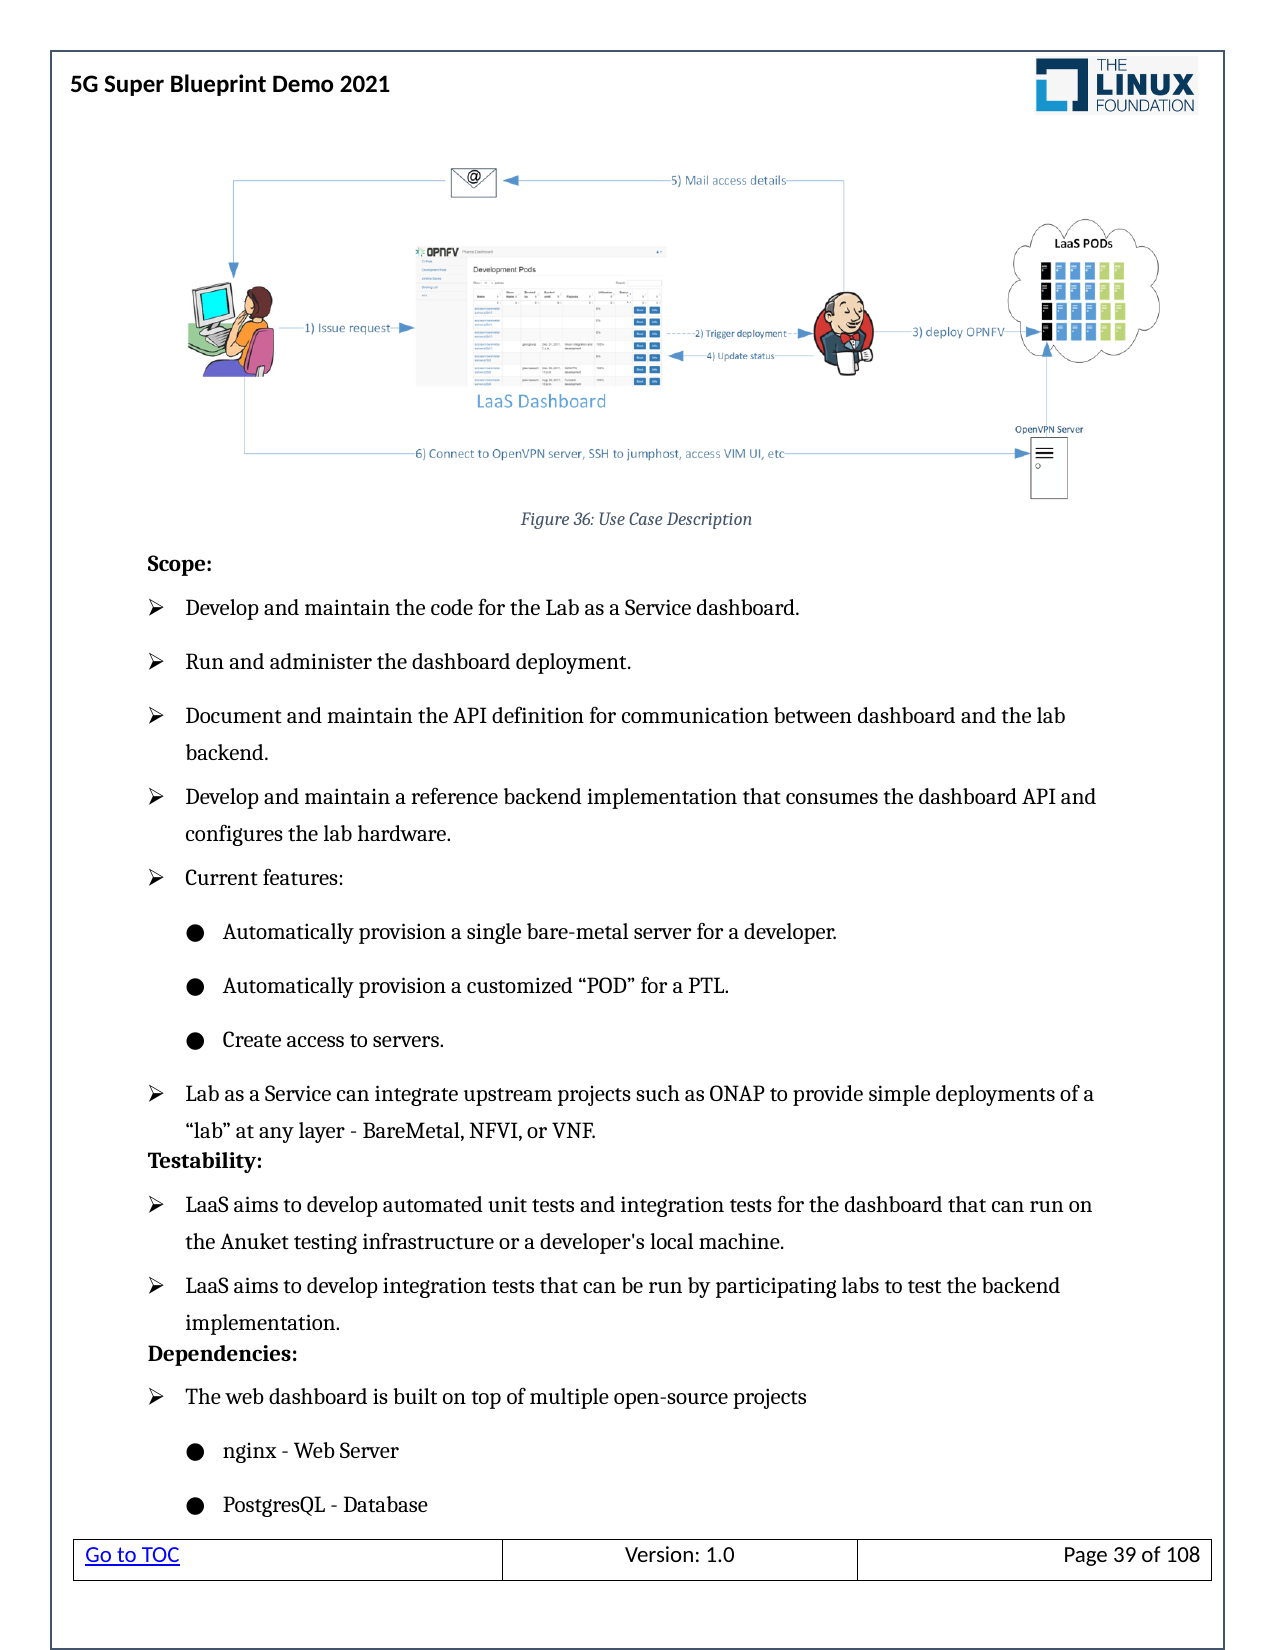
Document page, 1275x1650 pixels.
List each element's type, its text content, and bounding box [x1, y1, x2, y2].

list Automatically provision a customized “POD” for a PTL. [185, 959, 1127, 1006]
list Run and administer the dashboard deployment. [148, 635, 1127, 682]
text Testability: [148, 1148, 1127, 1174]
list Document and maintain the API definition for communication between dashboard and the lab backend. [148, 689, 1127, 766]
list Automatically provision a single bare-metal server for a developer. [185, 905, 1127, 952]
text Scope: [148, 551, 1127, 577]
list Current features: [148, 851, 1127, 898]
list Develop and maintain the code for the Lab as a Service dashboard. [148, 581, 1127, 628]
list Develop and maintain a reference backend implementation that consumes the dashboard API and configures the lab hardware. [148, 770, 1127, 847]
picture [185, 162, 1165, 505]
list PostgresQL - Database [185, 1478, 1127, 1525]
list LaaS aims to develop automated unit tests and integration tests for the dashboard that can run on the Anuket testing infrastructure or a developer's local machine. [148, 1178, 1127, 1255]
list nginx - Web Server [185, 1424, 1127, 1471]
list The web dashboard is built on top of multiple open-source projects [148, 1371, 1127, 1417]
list Create access to servers. [185, 1013, 1127, 1060]
text Dependencies: [148, 1340, 1127, 1367]
picture [1034, 56, 1199, 115]
list LaaS aims to develop integration tests that can be run by participating labs to test the backend implementation. [148, 1259, 1127, 1336]
list Lab as a Service can integrate upstream projects such as ONAP to provide simple deployments of a “lab” at any layer - BareMetal, NFVI, or VNF. [148, 1067, 1127, 1144]
text Figure 36: Use Case Description [148, 508, 1127, 530]
